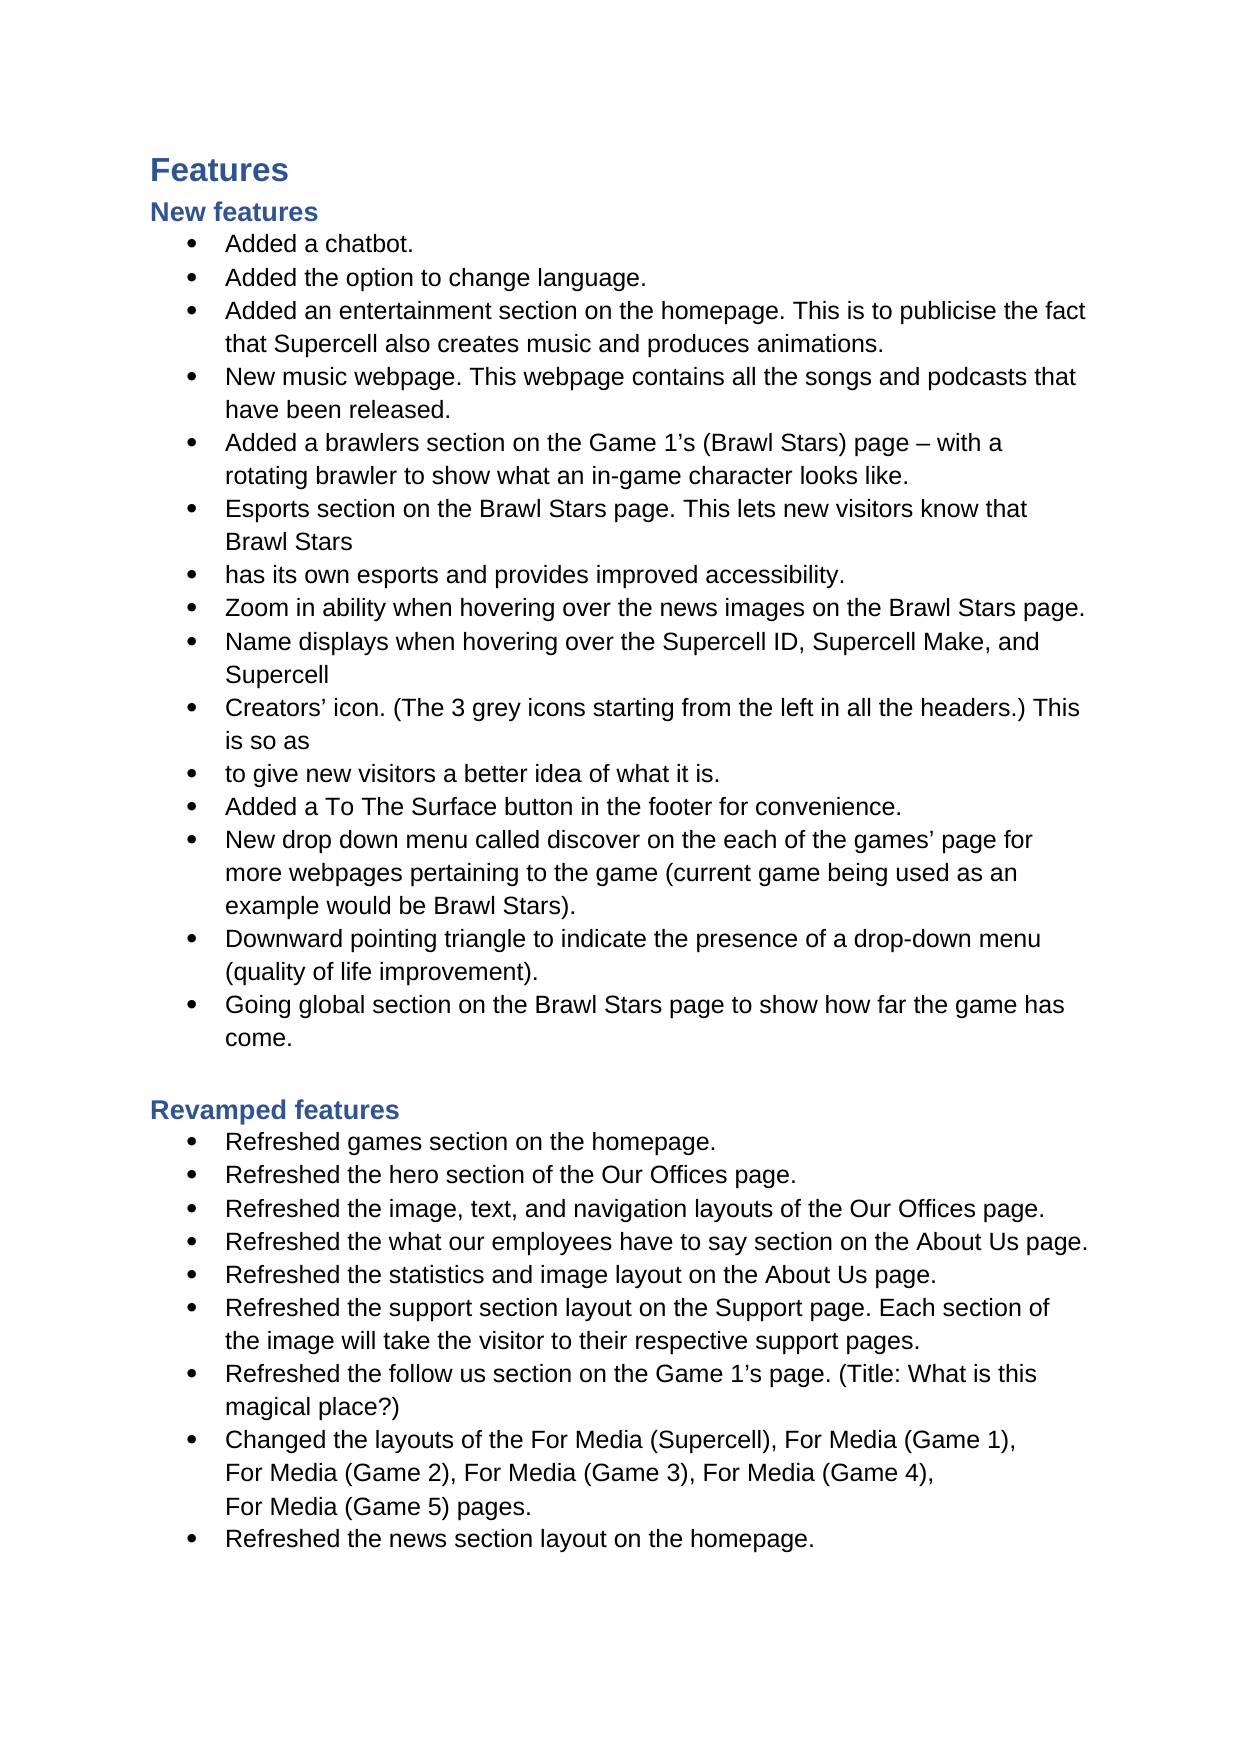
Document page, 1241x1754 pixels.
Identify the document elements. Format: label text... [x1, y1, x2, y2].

list Name displays when hovering over the Supercell ID, Supercell Make, and Supercell [187, 626, 1090, 688]
list Refreshed the follow us section on the Game 1’s page. (Title: What is this magical place?) [187, 1359, 1090, 1421]
list Refreshed the what our employees have to say section on the About Us page. [187, 1227, 1090, 1256]
list Added a chatbot. [187, 229, 1090, 258]
list Zoom in ability when hovering over the news images on the Brawl Stars page. [187, 593, 1090, 622]
list Added the option to change language. [187, 262, 1090, 291]
subtitle Features [150, 150, 1090, 188]
list Changed the layouts of the For Media (Supercell), For Media (Game 1), For Media (Game 2), For Media (Game 3), For Media (Game 4), For Media (Game 5) pages. [187, 1425, 1090, 1520]
subtitle New features [150, 196, 1090, 227]
list Downward pointing triangle to indicate the presence of a drop-down menu (quality of life improvement). [187, 924, 1090, 986]
list Refreshed games section on the homepage. [187, 1127, 1090, 1156]
list Added an entertainment section on the homepage. This is to publicise the fact that Supercell also creates music and produces animations. [187, 296, 1090, 357]
subtitle Revamped features [150, 1094, 1090, 1125]
list has its own esports and provides improved accessibility. [187, 560, 1090, 589]
list to give new visitors a better idea of what it is. [187, 759, 1090, 788]
list Added a brawlers section on the Game 1’s (Brawl Stars) page – with a rotating brawler to show what an in-game character looks like. [187, 428, 1090, 490]
list Going global section on the Brawl Stars page to show how far the game has come. [187, 990, 1090, 1052]
list Refreshed the news section layout on the homepage. [187, 1524, 1090, 1553]
list Creators’ icon. (The 3 grey icons starting from the left in all the headers.) This is so as [187, 693, 1090, 754]
list Refreshed the hero section of the Our Offices page. [187, 1161, 1090, 1189]
list Refreshed the statistics and image layout on the About Us page. [187, 1260, 1090, 1289]
list Added a To The Surface button in the footer for convenience. [187, 792, 1090, 821]
list Refreshed the support section layout on the Support page. Each section of the image will take the visitor to their respective support pages. [187, 1293, 1090, 1355]
list New music webpage. This webpage contains all the songs and podcasts that have been released. [187, 362, 1090, 424]
list Esports section on the Brawl Stars page. This lets new visitors know that Brawl Stars [187, 494, 1090, 556]
list New drop down menu called discover on the each of the games’ page for more webpages pertaining to the game (current game being used as an example would be Brawl Stars). [187, 825, 1090, 920]
list Refreshed the image, text, and navigation layouts of the Our Offices page. [187, 1194, 1090, 1222]
